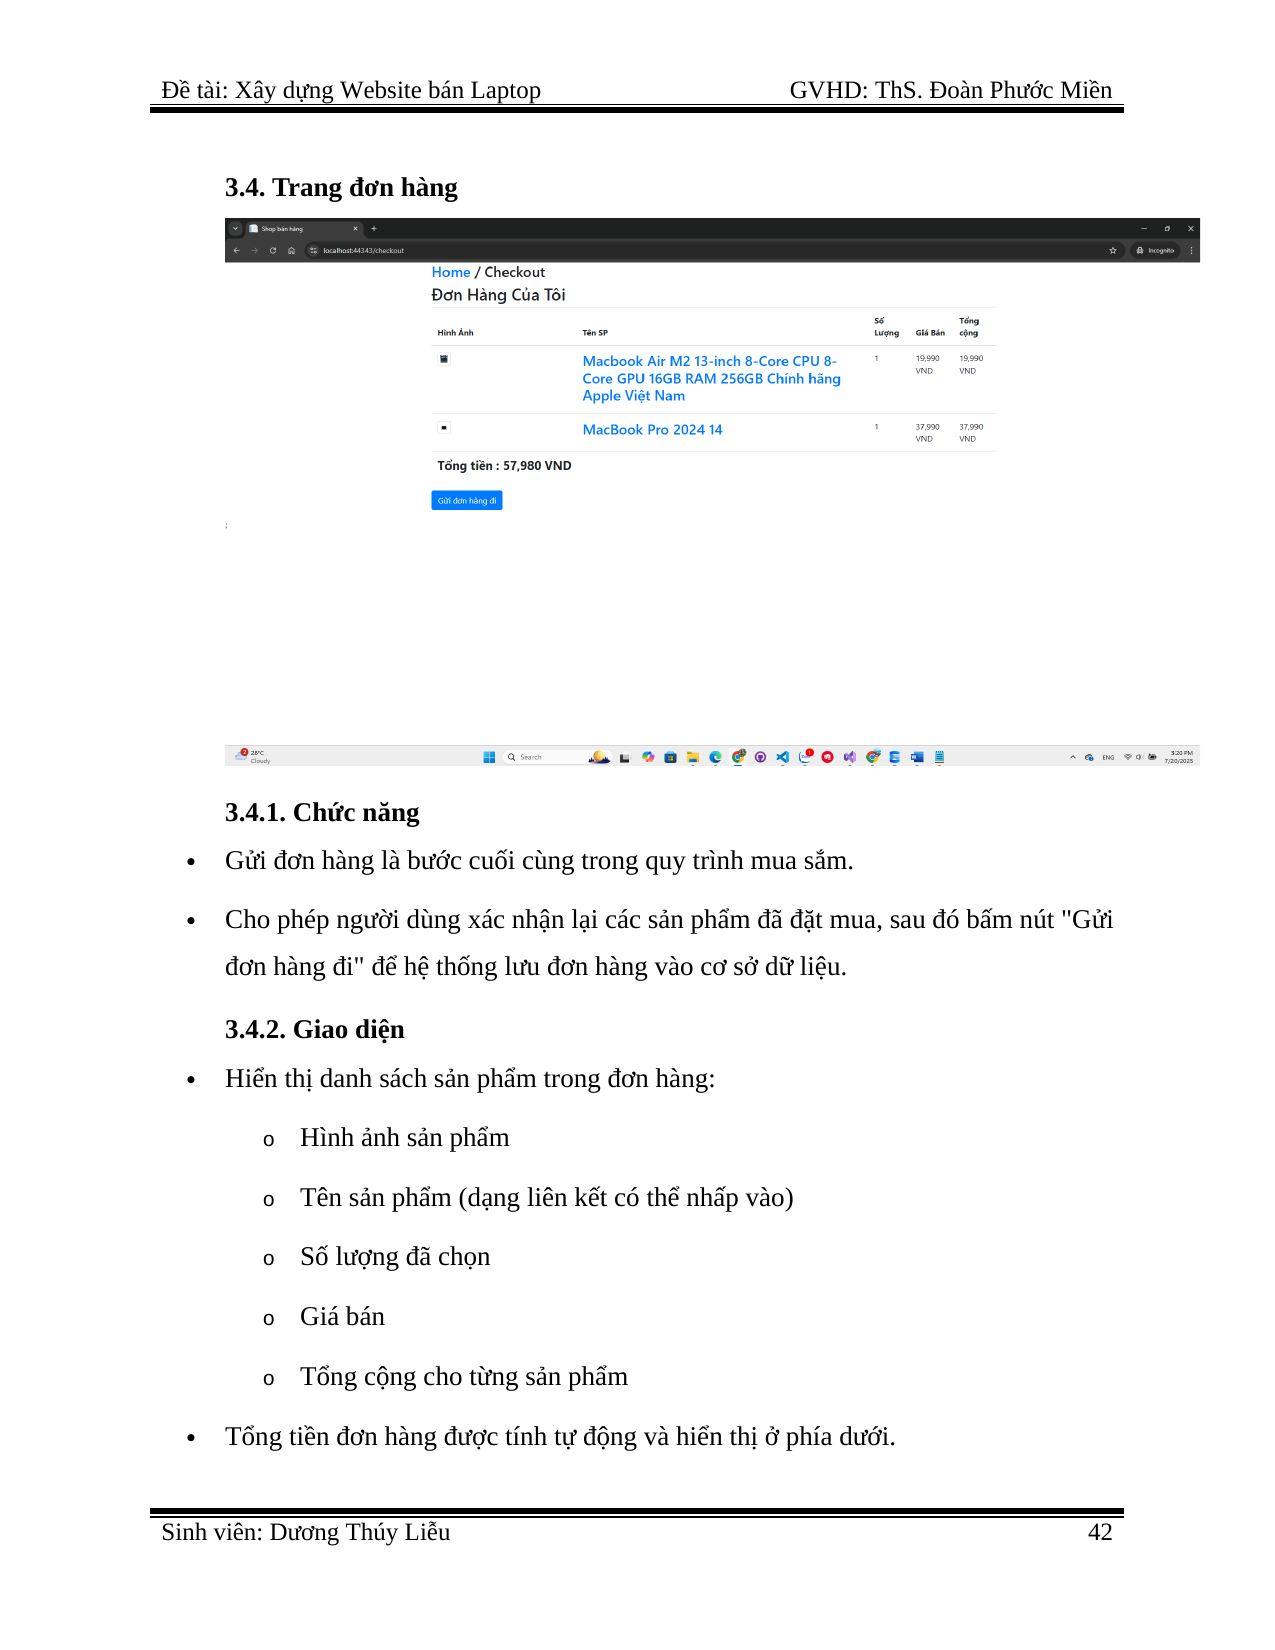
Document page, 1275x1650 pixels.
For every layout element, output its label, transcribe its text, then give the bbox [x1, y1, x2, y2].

list Số lượng đã chọn [262, 1241, 1125, 1272]
picture [225, 218, 1200, 766]
list Hiển thị danh sách sản phẩm trong đơn hàng: [187, 1062, 1125, 1093]
subtitle 3.4. Trang đơn hàng [150, 171, 1125, 202]
list Giá bán [262, 1300, 1125, 1332]
list Tổng tiền đơn hàng được tính tự động và hiển thị ở phía dưới. [187, 1420, 1125, 1451]
list Cho phép người dùng xác nhận lại các sản phẩm đã đặt mua, sau đó bấm nút "Gửi đơn hàng đi" để hệ thống lưu đơn hàng vào cơ sở dữ liệu. [187, 903, 1125, 981]
subtitle 3.4.1. Chức năng [150, 796, 1125, 827]
subtitle 3.4.2. Giao diện [150, 1013, 1125, 1045]
list Tên sản phẩm (dạng liên kết có thể nhấp vào) [262, 1181, 1125, 1212]
list Gửi đơn hàng là bước cuối cùng trong quy trình mua sắm. [187, 844, 1125, 876]
list Tổng cộng cho từng sản phẩm [262, 1360, 1125, 1392]
list Hình ảnh sản phẩm [262, 1121, 1125, 1152]
